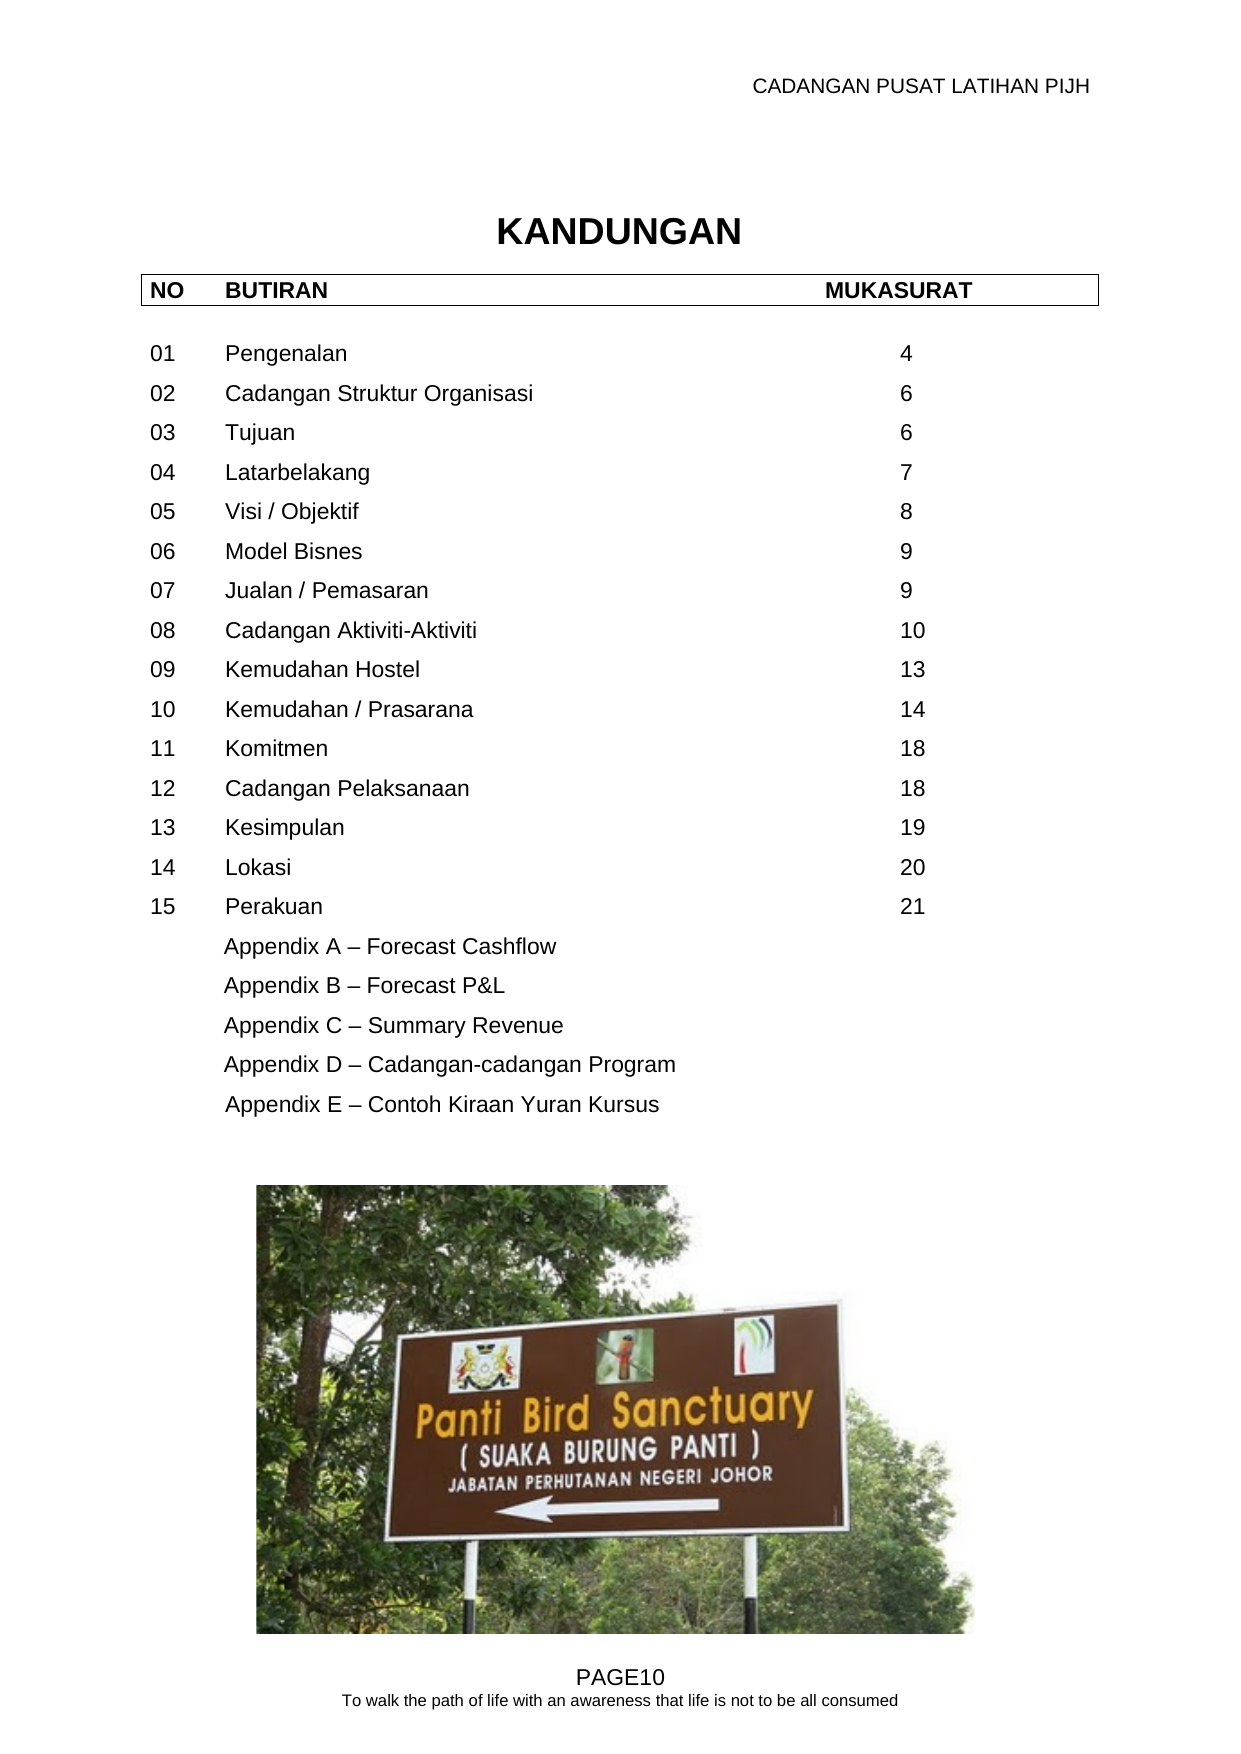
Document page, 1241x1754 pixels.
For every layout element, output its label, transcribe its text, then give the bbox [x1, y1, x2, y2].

text 15 Perakuan 21 [150, 893, 1090, 919]
text Appendix E – Contoh Kiraan Yuran Kursus [150, 1091, 1090, 1117]
text 06 Model Bisnes 9 [150, 538, 1090, 564]
subtitle 01 Pengenalan 4 [150, 340, 1036, 367]
text 03 Tujuan 6 [150, 419, 1090, 446]
text Appendix B – Forecast P&L [150, 972, 1090, 998]
text 09 Kemudahan Hostel 13 [150, 656, 1090, 683]
text 05 Visi / Objektif 8 [150, 498, 1090, 525]
text 13 Kesimpulan 19 [150, 814, 1090, 841]
text 12 Cadangan Pelaksanaan 18 [150, 775, 1090, 801]
text 14 Lokasi 20 [150, 854, 1090, 880]
picture [256, 1185, 976, 1634]
text 04 Latarbelakang 7 [150, 459, 1090, 485]
text 08 Cadangan Aktiviti-Aktiviti 10 [150, 617, 1090, 643]
text NO BUTIRAN MUKASURAT [142, 275, 1098, 305]
text Appendix D – Cadangan-cadangan Program [150, 1051, 1090, 1077]
subtitle KANDUNGAN [381, 209, 857, 252]
text 10 Kemudahan / Prasarana 14 [150, 696, 1090, 722]
text 07 Jualan / Pemasaran 9 [150, 577, 1090, 604]
text Appendix A – Forecast Cashflow [150, 933, 1090, 959]
text Appendix C – Summary Revenue [150, 1012, 1090, 1038]
text 02 Cadangan Struktur Organisasi 6 [150, 380, 1090, 406]
text 11 Komitmen 18 [150, 735, 1090, 762]
